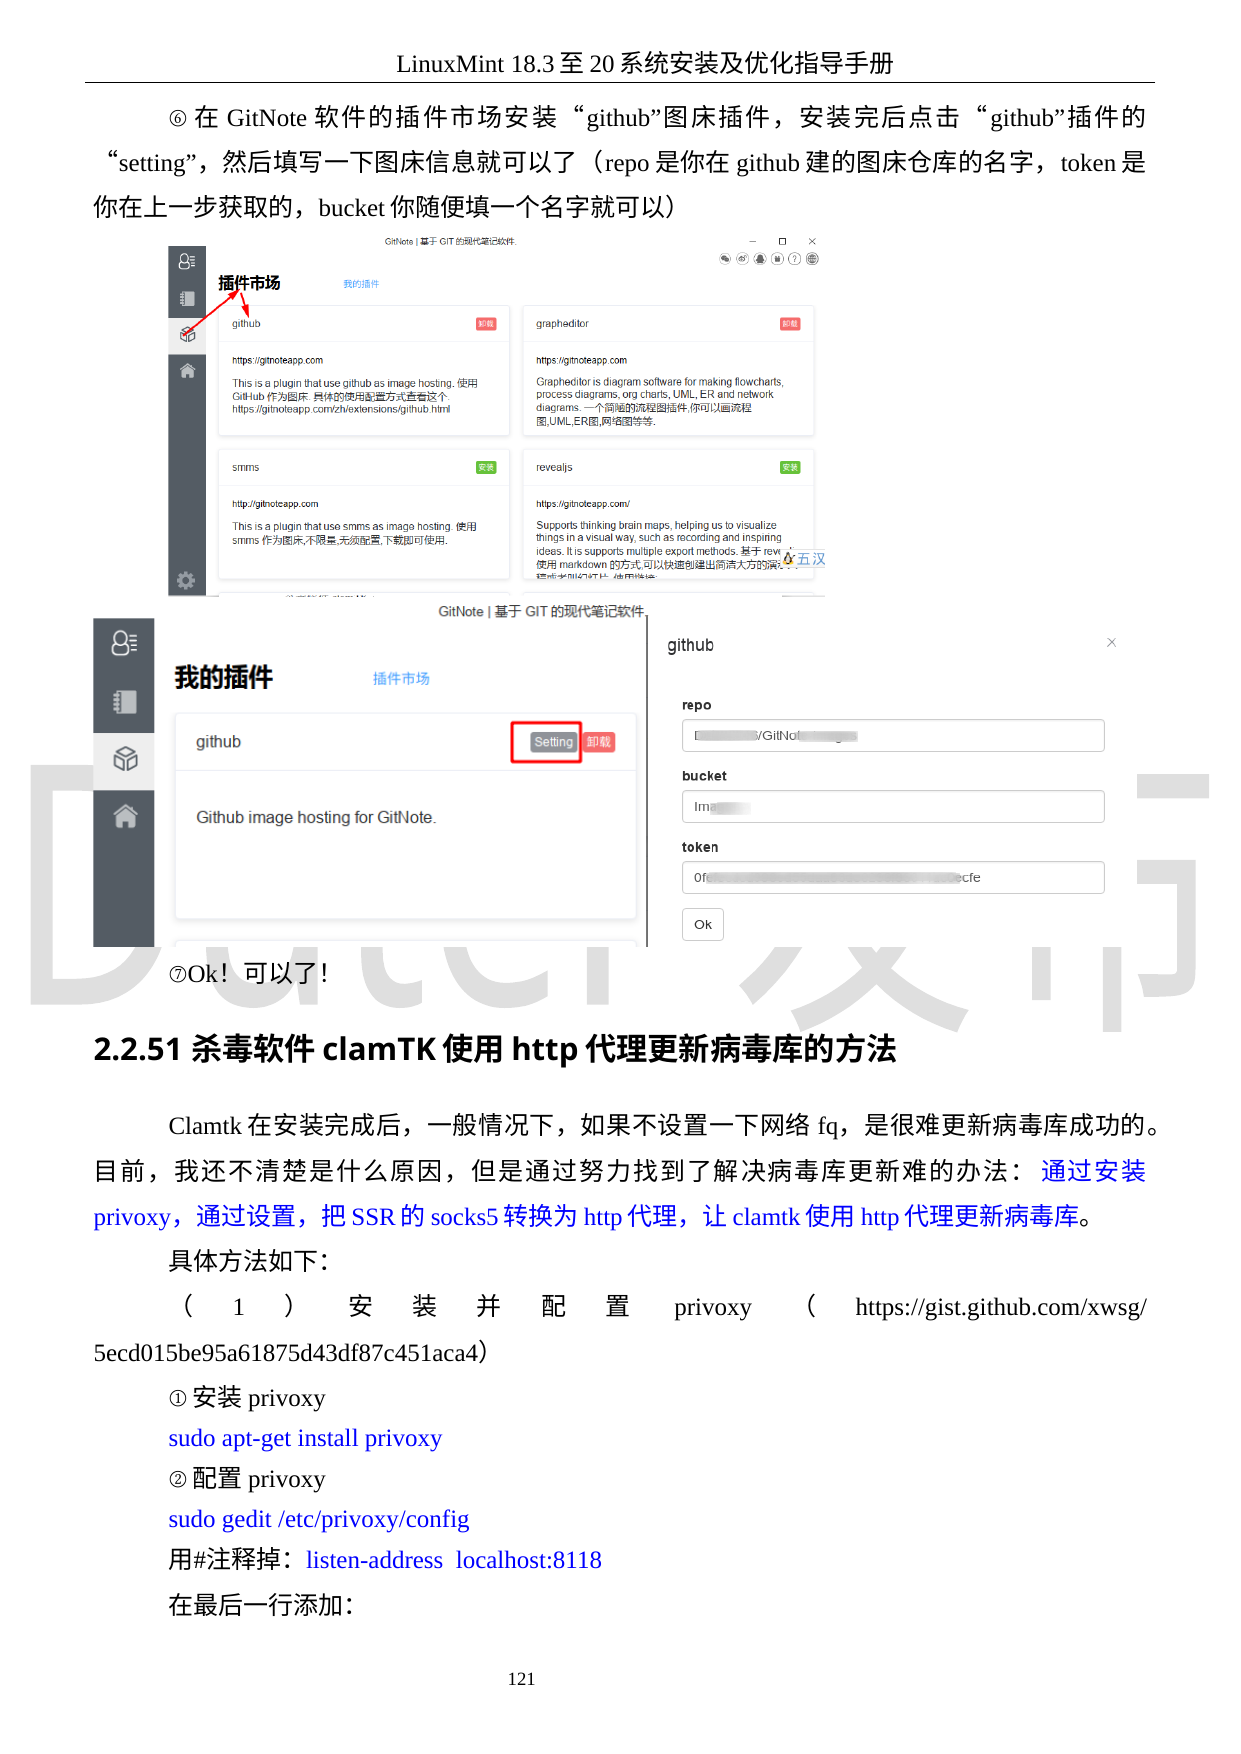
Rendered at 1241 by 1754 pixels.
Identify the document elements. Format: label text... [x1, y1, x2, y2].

text （1）安装并配置privoxy（https://gist.github.com/xwsg/5ecd015be95a61875d43df87c451aca4） [93, 1287, 1147, 1368]
subtitle 2.2.51 杀毒软件clamTK使用http代理更新病毒库的方法 [93, 1024, 1147, 1069]
text 在最后一行添加： [93, 1585, 1147, 1622]
text ②配置 privoxy [93, 1459, 1147, 1495]
picture [93, 603, 1137, 947]
picture [168, 232, 825, 597]
text sudo gedit /etc/privoxy/config [93, 1504, 1147, 1533]
text 用#注释掉：listen-address localhost:8118 [93, 1540, 1147, 1576]
text ⑥在GitNote软件的插件市场安装“github”图床插件，安装完后点击“github”插件的“setting”，然后填写一下图床信息就可以了（repo是你在github建的图床仓库的名字，token是你在上一步获取的，bucket你随便填一个名字就可以） [93, 97, 1147, 224]
text sudo apt-get install privoxy [93, 1423, 1147, 1452]
text ⑦Ok！可以了！ [93, 953, 1147, 990]
text Clamtk在安装完成后，一般情况下，如果不设置一下网络fq，是很难更新病毒库成功的。目前，我还不清楚是什么原因，但是通过努力找到了解决病毒库更新难的办法：通过安装privoxy，通过设置，把SSR的socks5转换为http代理，让clamtk使用http代理更新病毒库。 [93, 1106, 1147, 1232]
text 具体方法如下： [93, 1242, 1147, 1278]
text ①安装 privoxy [93, 1377, 1147, 1414]
